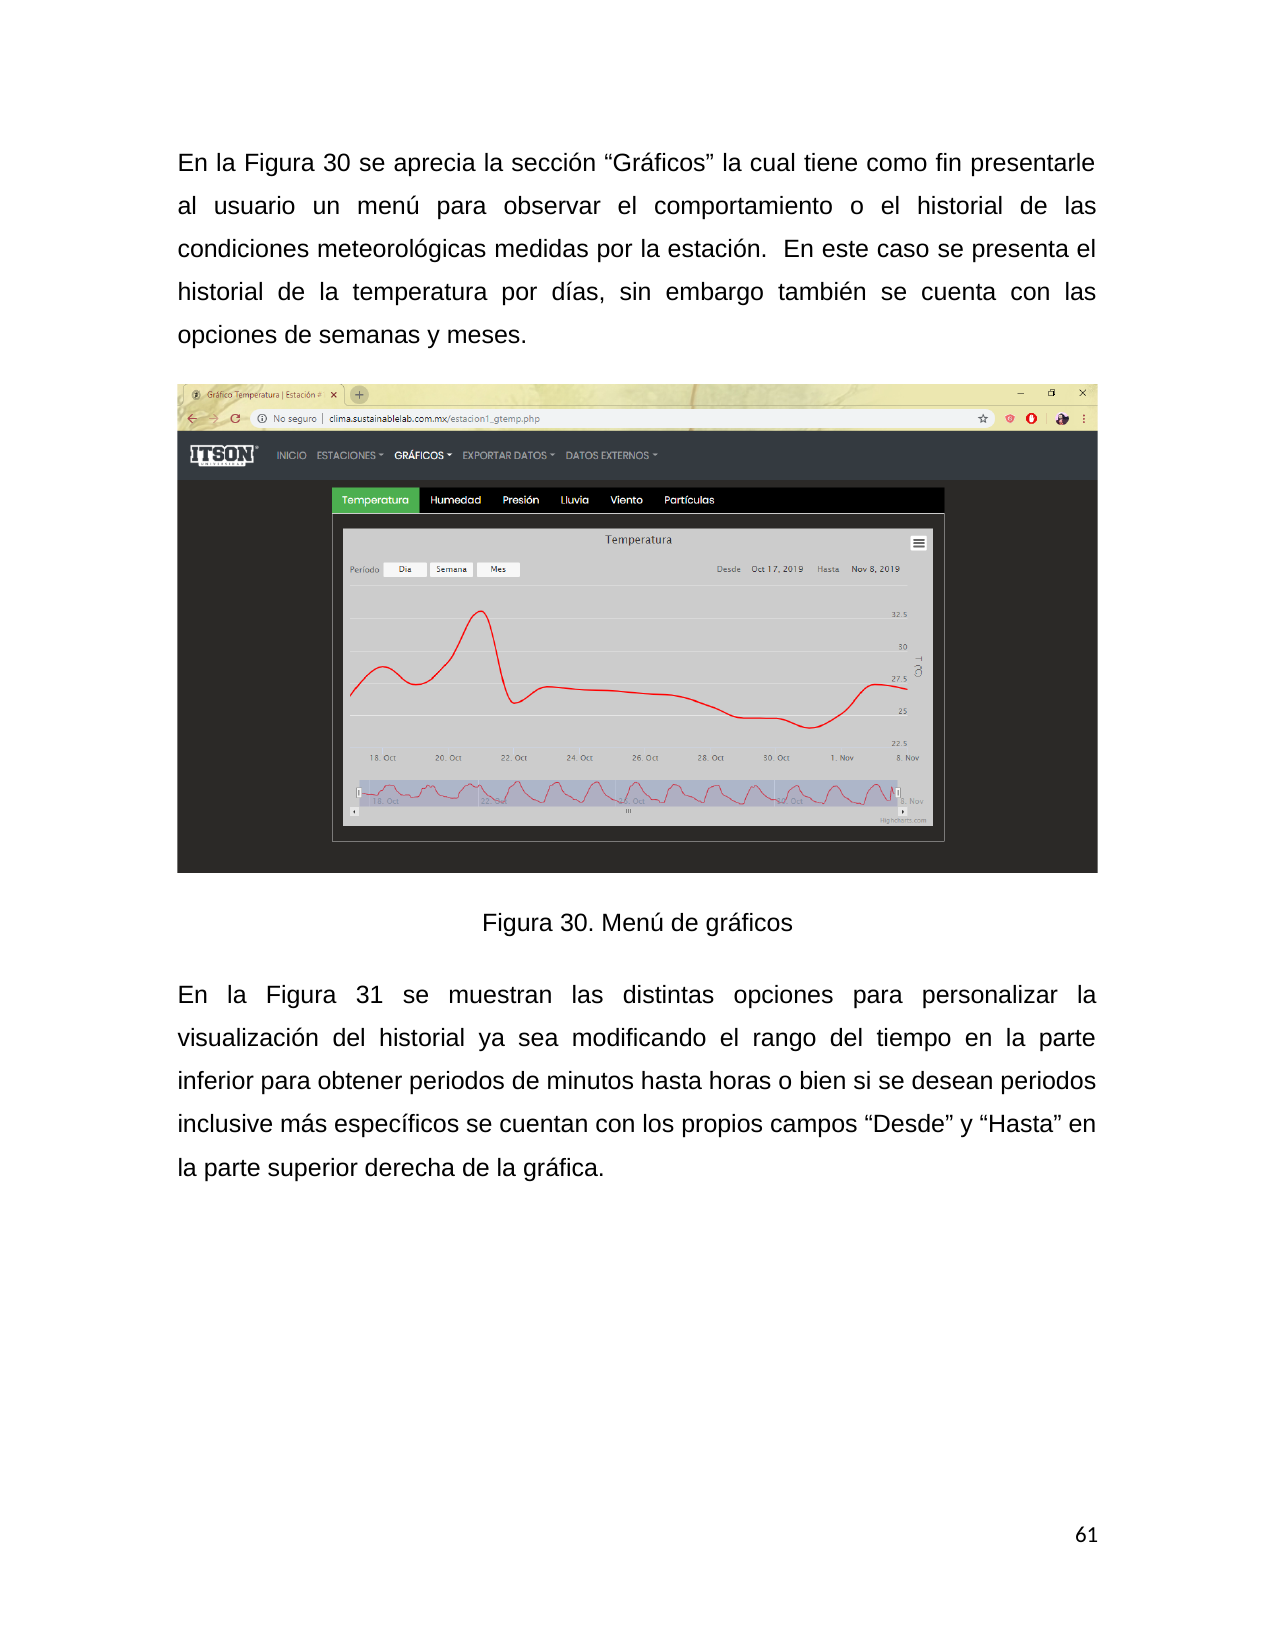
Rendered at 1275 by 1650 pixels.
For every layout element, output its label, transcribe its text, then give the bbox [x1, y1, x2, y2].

text En la Figura 31 se muestran las distintas opciones para personalizar la visualización del historial ya sea modificando el rango del tiempo en la parte inferior para obtener periodos de minutos hasta horas o bien si se desean periodos inclusive más específicos se cuentan con los propios campos “Desde” y “Hasta” en la parte superior derecha de la gráfica. [177, 980, 1098, 1181]
text Figura 30. Menú de gráficos [177, 907, 1098, 959]
picture [177, 384, 1098, 873]
text En la Figura 30 se aprecia la sección “Gráficos” la cual tiene como fin presentarle al usuario un menú para observar el comportamiento o el historial de las condiciones meteorológicas medidas por la estación. En este caso se presenta el historial de la temperatura por días, sin embargo también se cuenta con las opciones de semanas y meses. [177, 148, 1098, 349]
